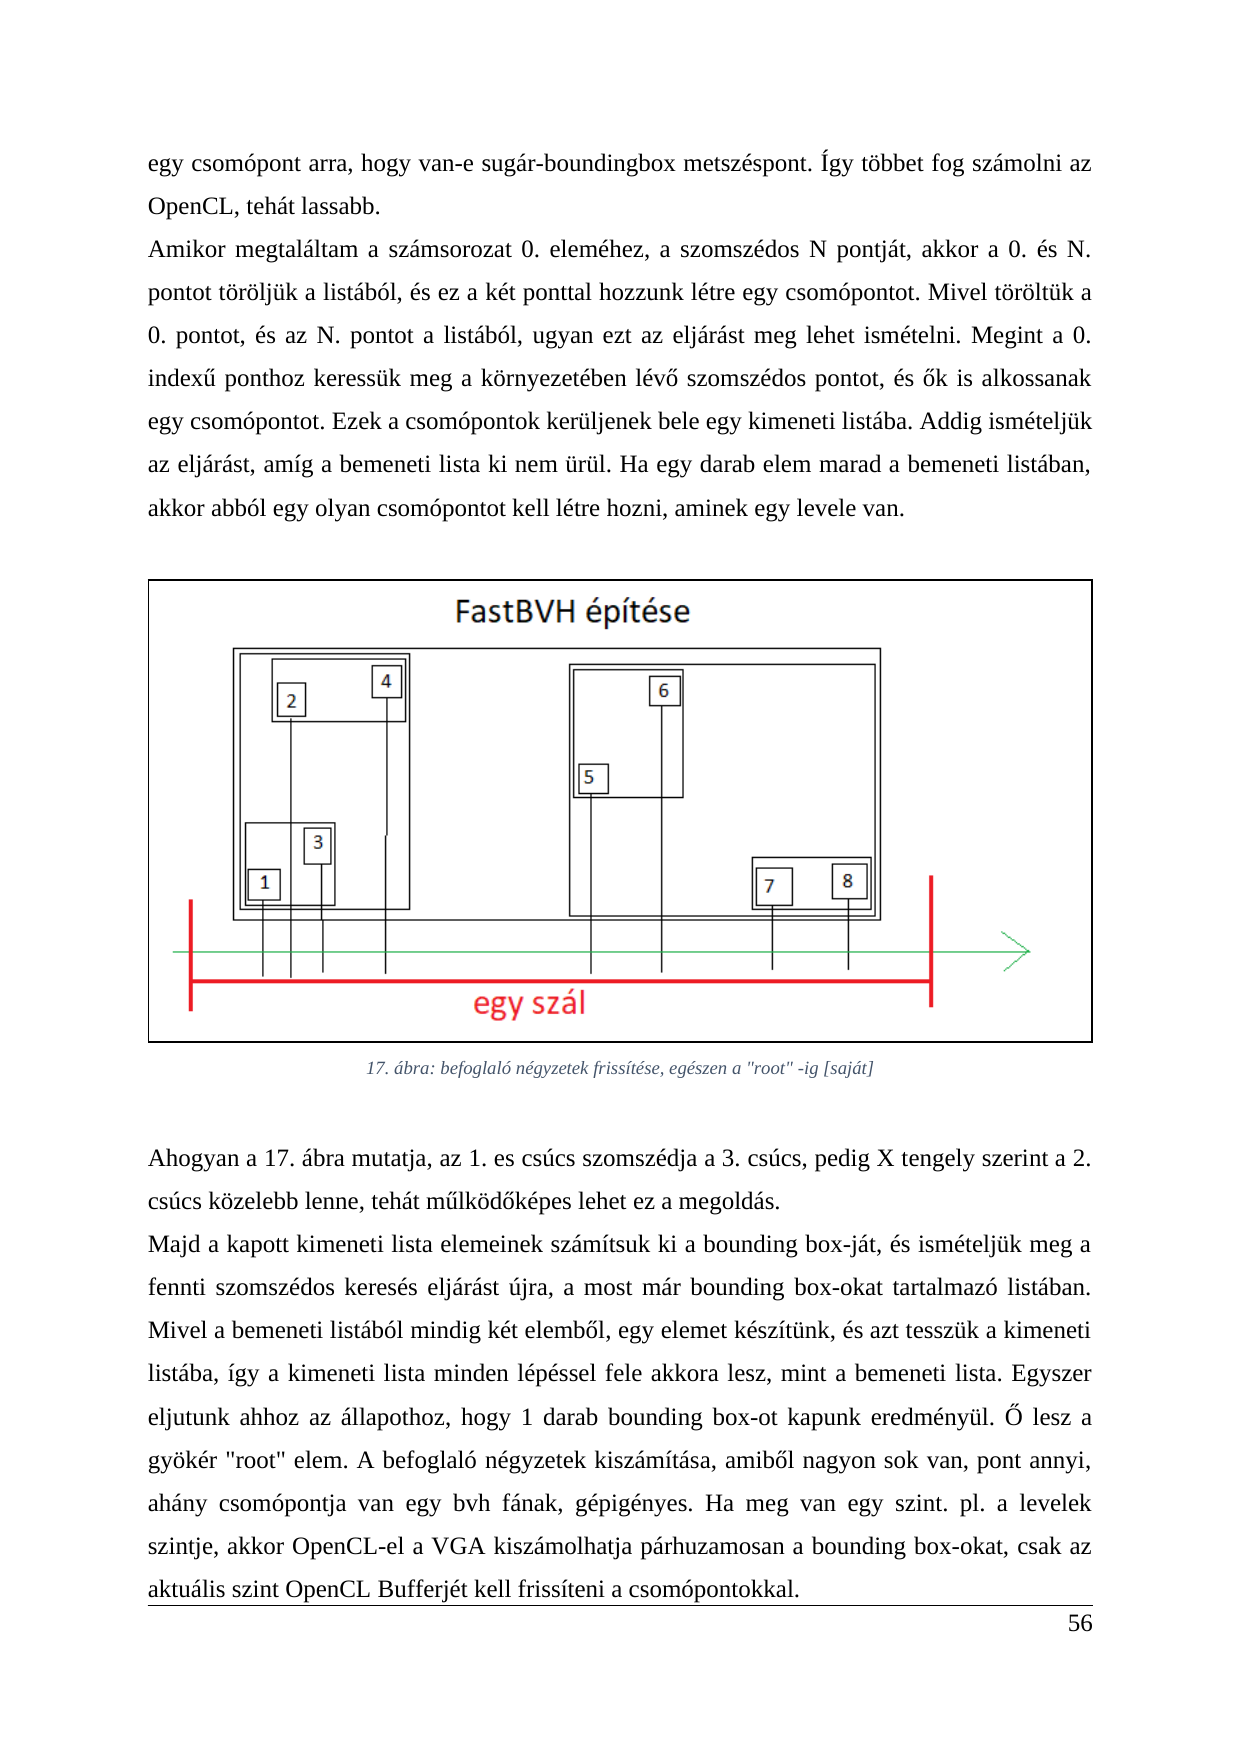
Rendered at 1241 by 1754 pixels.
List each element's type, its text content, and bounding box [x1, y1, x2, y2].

text Amikor megtaláltam a számsorozat 0. eleméhez, a szomszédos N pontját, akkor a 0. és N. pontot töröljük a listából, és ez a két ponttal hozzunk létre egy csomópontot. Mivel töröltük a 0. pontot, és az N. pontot a listából, ugyan ezt az eljárást meg lehet ismételni. Megint a 0. indexű ponthoz keressük meg a környezetében lévő szomszédos pontot, és ők is alkossanak egy csomópontot. Ezek a csomópontok kerüljenek bele egy kimeneti listába. Addig ismételjük az eljárást, amíg a bemeneti lista ki nem ürül. Ha egy darab elem marad a bemeneti listában, akkor abból egy olyan csomópontot kell létre hozni, aminek egy levele van. [148, 234, 1093, 521]
picture [149, 581, 1091, 1041]
text 17. ábra: befoglaló négyzetek frissítése, egészen a "root" -ig [saját] [148, 1057, 1093, 1079]
text Majd a kapott kimeneti lista elemeinek számítsuk ki a bounding box-ját, és ismételjük meg a fennti szomszédos keresés eljárást újra, a most már bounding box-okat tartalmazó listában. Mivel a bemeneti listából mindig két elemből, egy elemet készítünk, és azt tesszük a kimeneti listába, így a kimeneti lista minden lépéssel fele akkora lesz, mint a bemeneti lista. Egyszer eljutunk ahhoz az állapothoz, hogy 1 darab bounding box-ot kapunk eredményül. Ő lesz a gyökér "root" elem. A befoglaló négyzetek kiszámítása, amiből nagyon sok van, pont annyi, ahány csomópontja van egy bvh fának, gépigényes. Ha meg van egy szint. pl. a levelek szintje, akkor OpenCL-el a VGA kiszámolhatja párhuzamosan a bounding box-okat, csak az aktuális szint OpenCL Bufferjét kell frissíteni a csomópontokkal. [148, 1229, 1093, 1603]
text Ahogyan a 17. ábra mutatja, az 1. es csúcs szomszédja a 3. csúcs, pedig X tengely szerint a 2. csúcs közelebb lenne, tehát műlködőképes lehet ez a megoldás. [148, 1143, 1093, 1215]
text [148, 148, 1093, 219]
